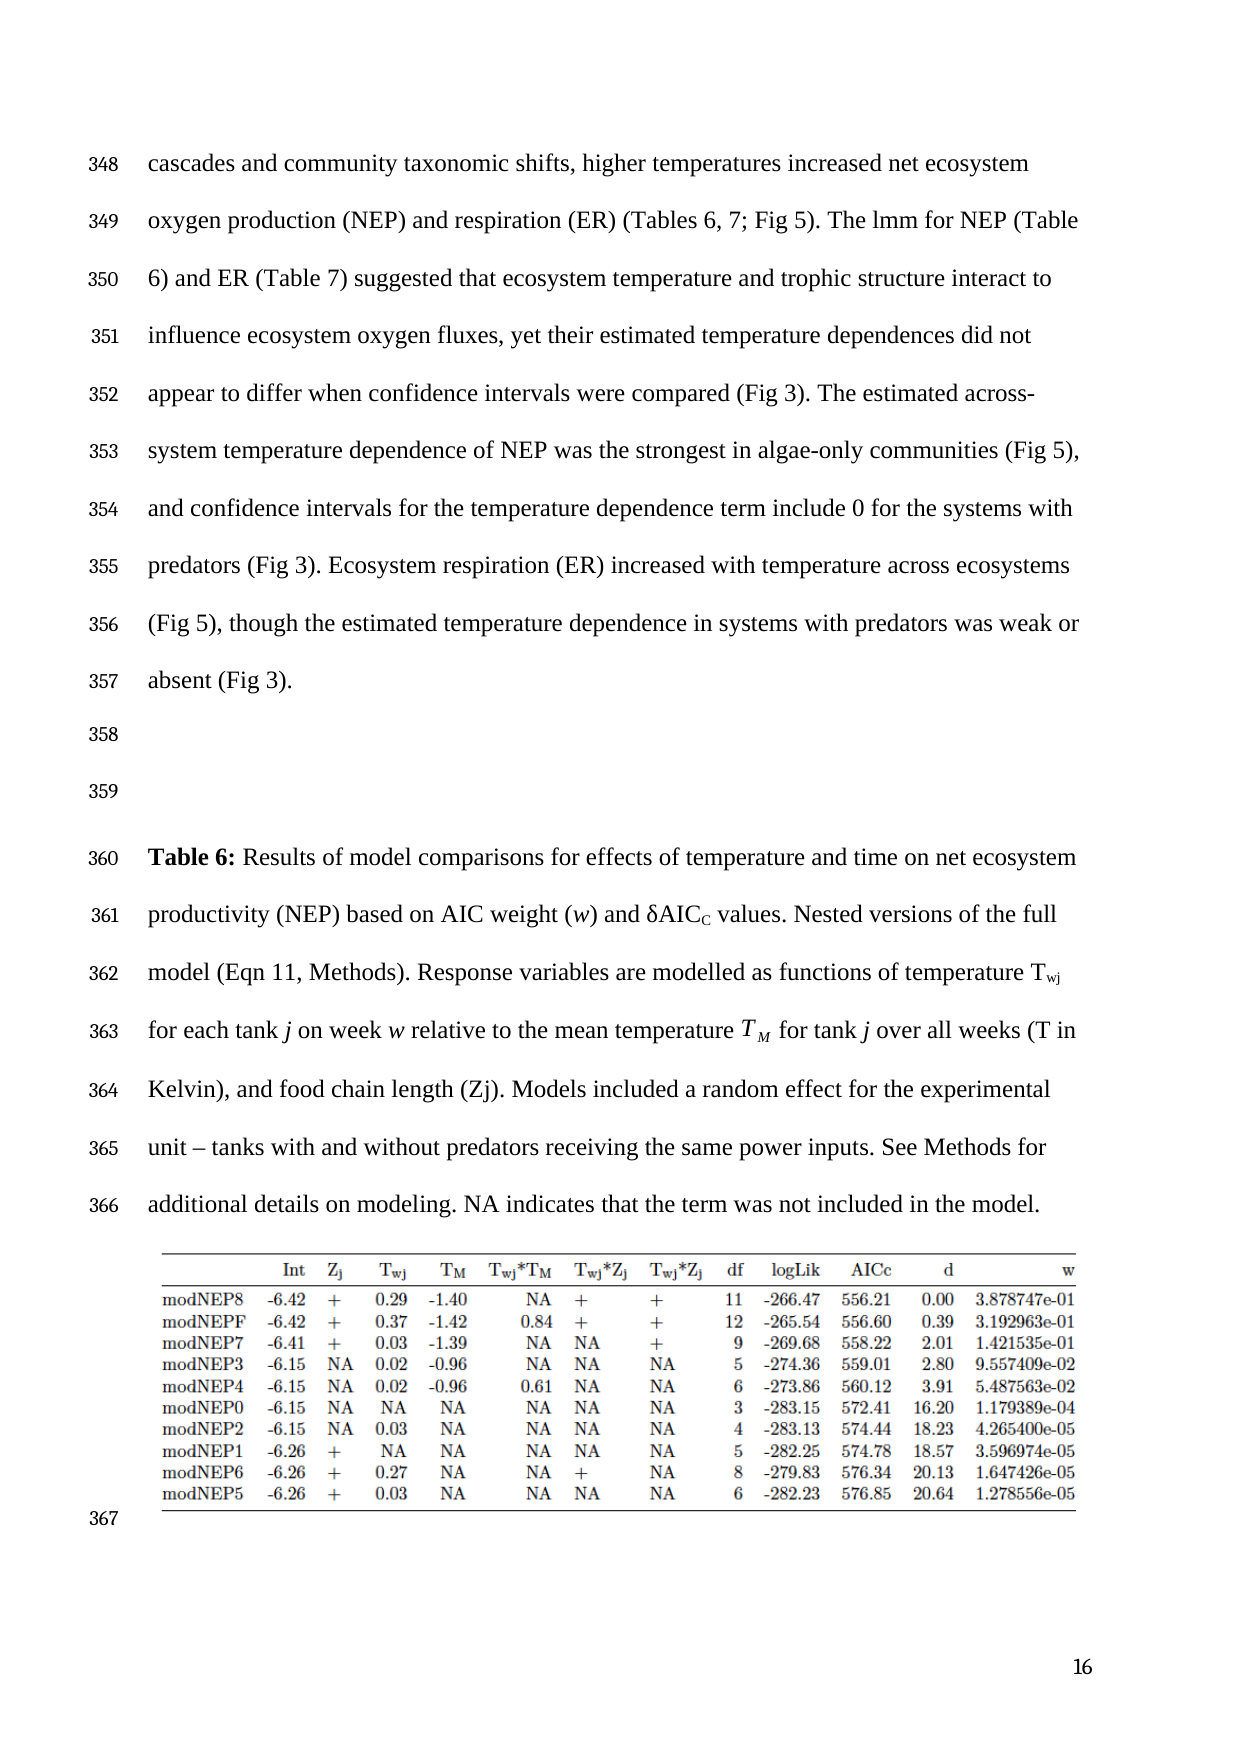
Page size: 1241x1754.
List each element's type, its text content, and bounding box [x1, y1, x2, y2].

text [148, 148, 1092, 694]
subtitle Table 6: Results of model comparisons for effects of temperature and time on net ecosystem productivity (NEP) based on AIC weight (w) and δAICC values. Nested versions of the full model (Eqn 11, Methods). Response variables are modelled as functions of temperature Twj for each tank j on week w relative to the mean temperature for tank j over all weeks (T in Kelvin), and food chain length (Zj). Models included a random effect for the experimental unit – tanks with and without predators receiving the same power inputs. See Methods for additional details on modeling. NA indicates that the term was not included in the model. [148, 842, 1092, 1218]
picture [147, 1247, 1093, 1525]
